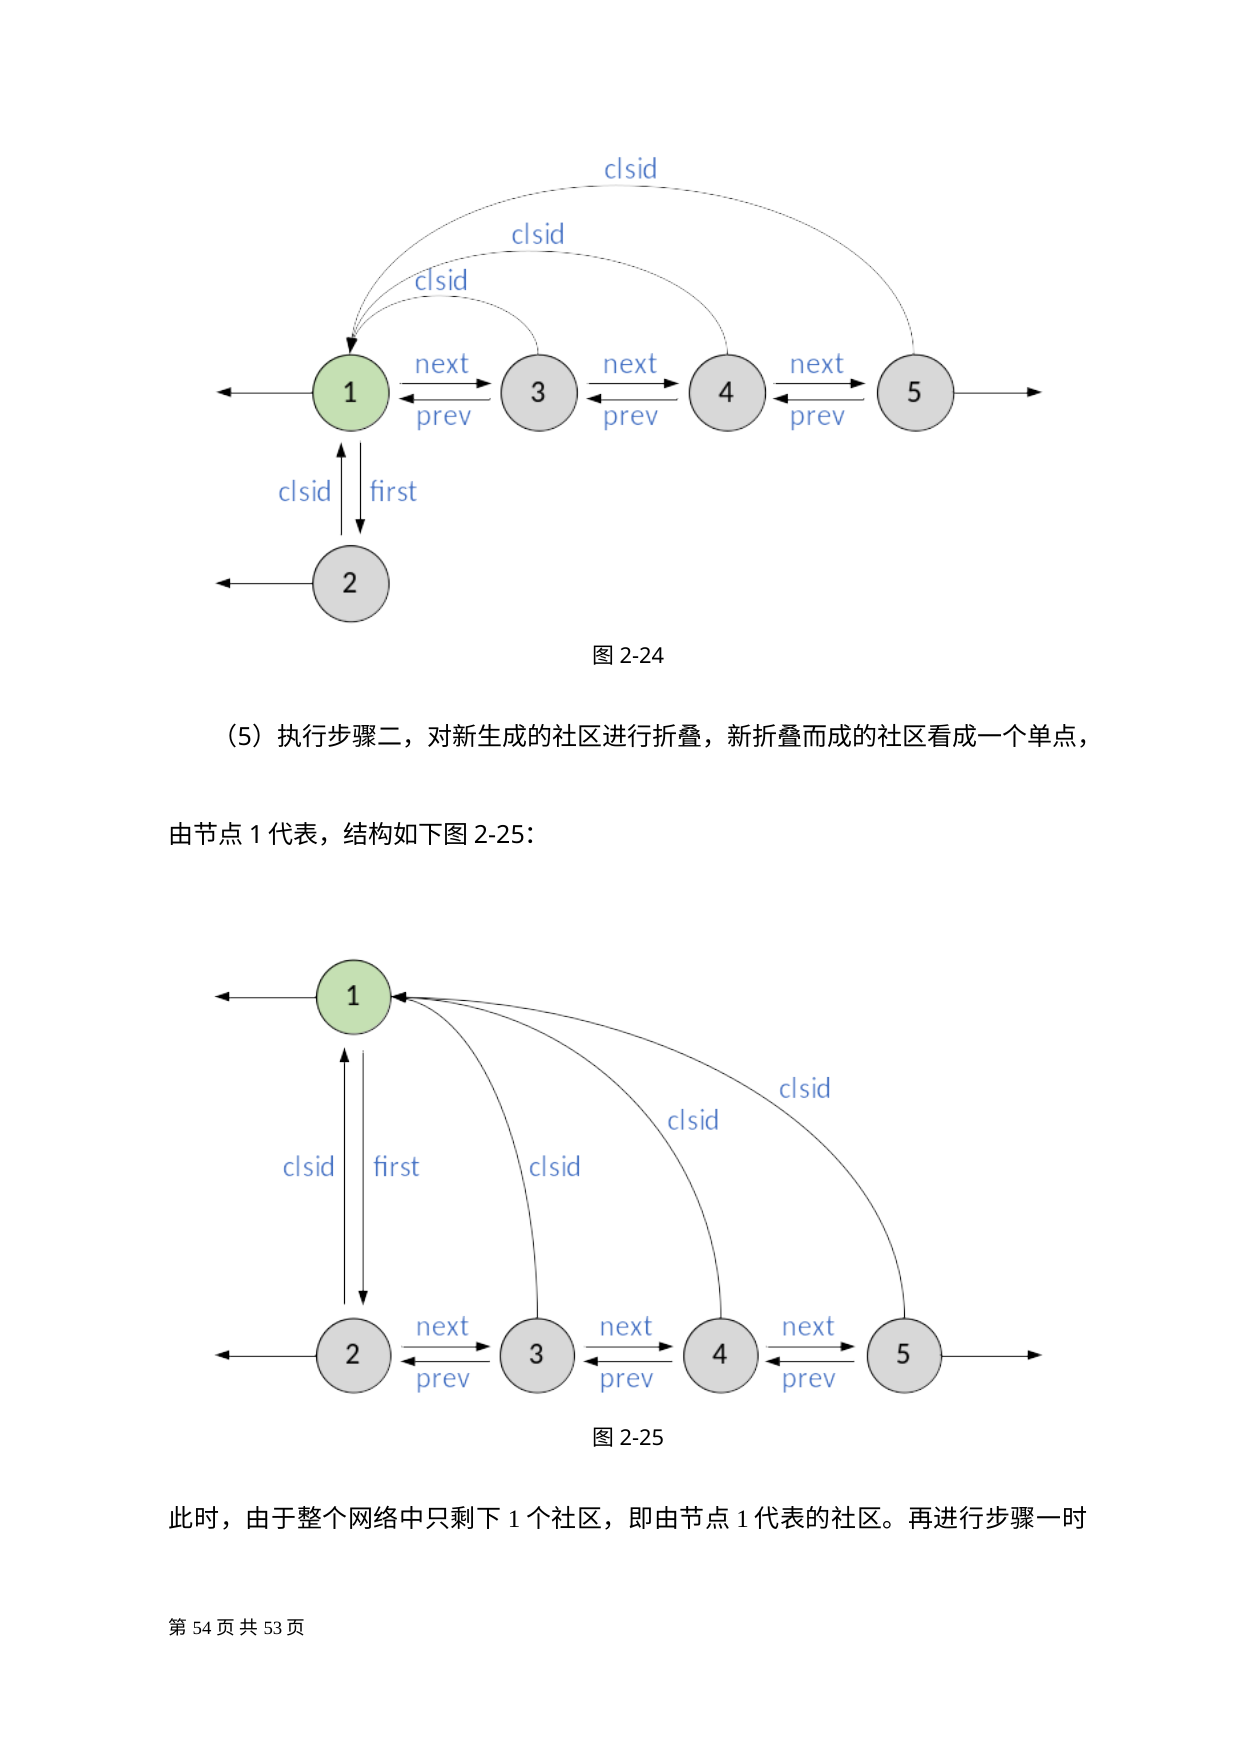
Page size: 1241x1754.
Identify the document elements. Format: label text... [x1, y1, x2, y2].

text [169, 1484, 1087, 1549]
